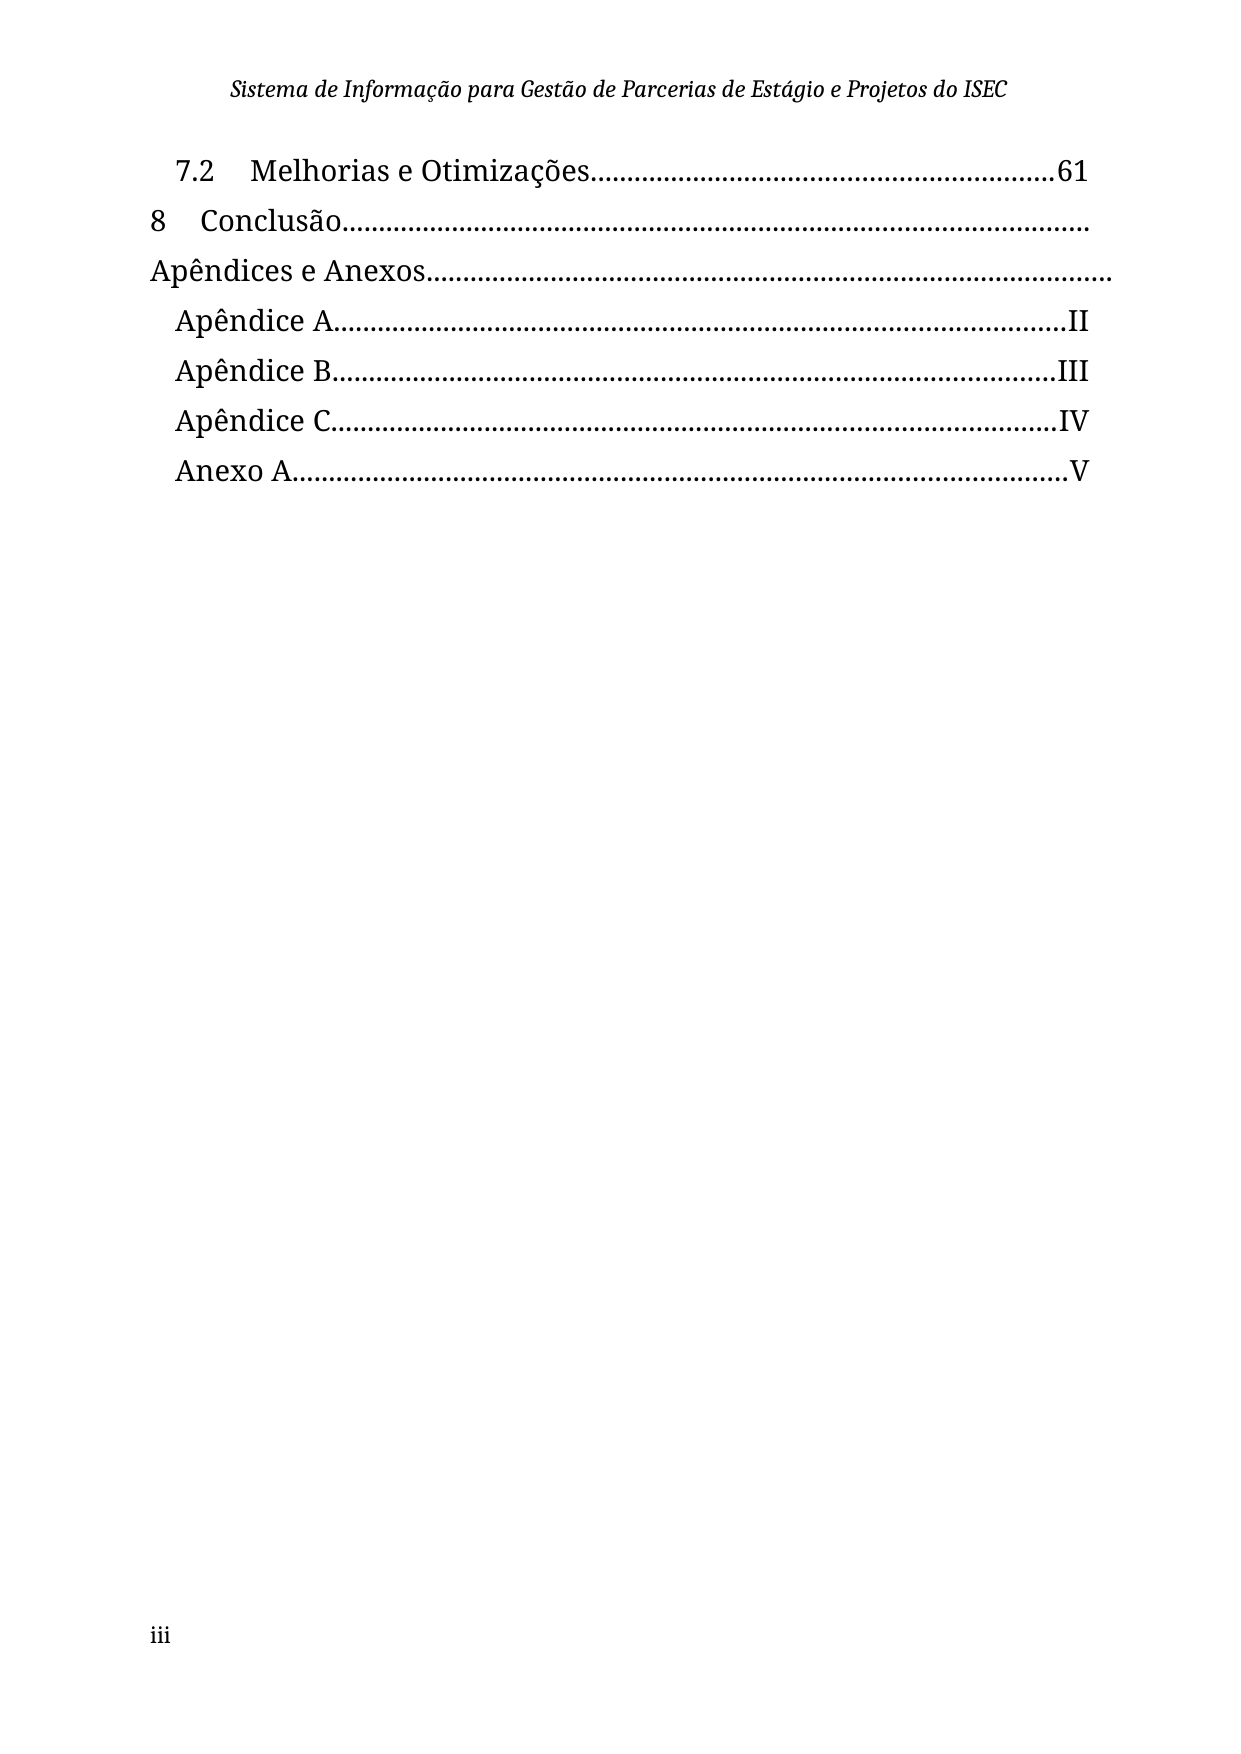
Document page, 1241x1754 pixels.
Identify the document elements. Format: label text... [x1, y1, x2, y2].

text 7.2 Melhorias e Otimizações 61 [175, 150, 1090, 190]
text Apêndice B III [175, 350, 1090, 390]
text Apêndices e Anexos I [150, 250, 1090, 290]
text Apêndice C IV [175, 401, 1090, 440]
text 8 Conclusão 62 [150, 200, 1090, 240]
text Anexo A V [175, 451, 1090, 490]
text Apêndice A II [175, 300, 1090, 340]
